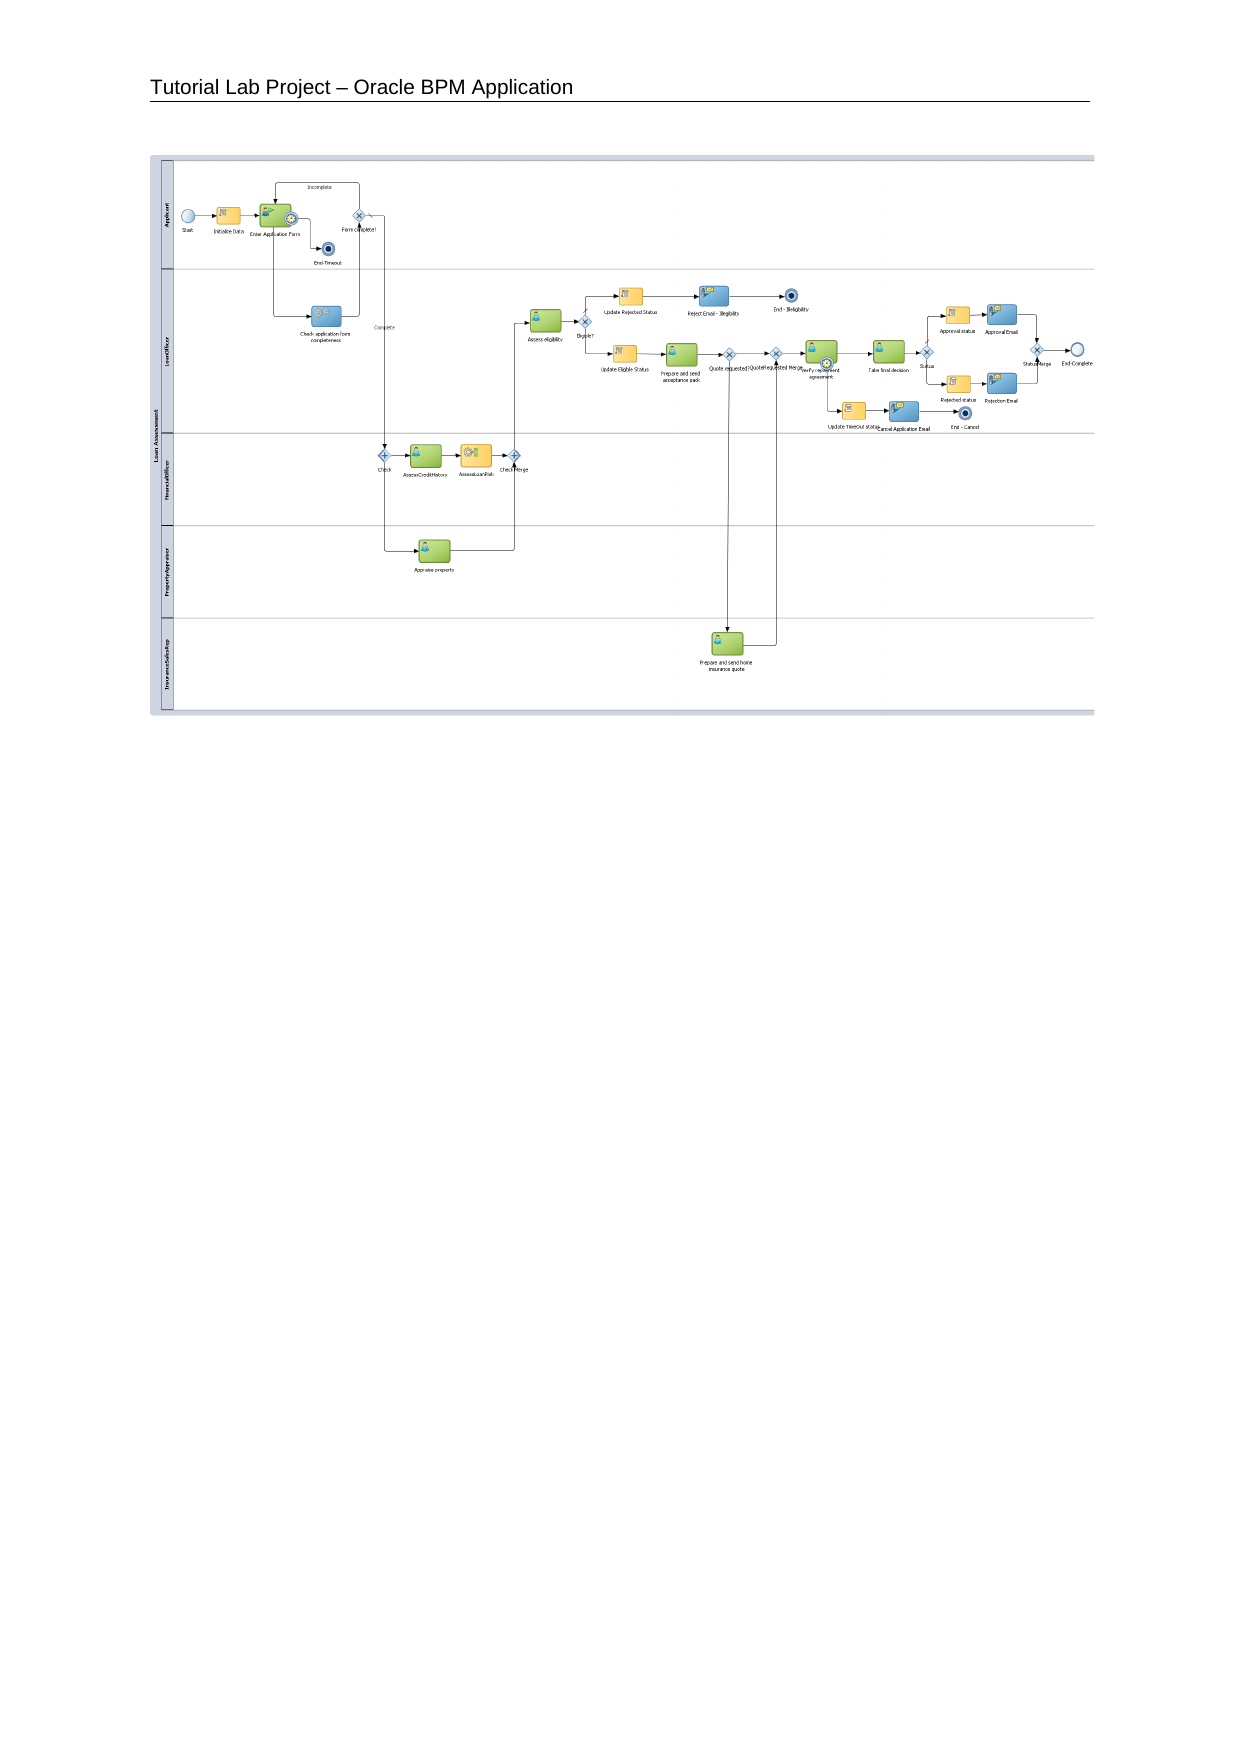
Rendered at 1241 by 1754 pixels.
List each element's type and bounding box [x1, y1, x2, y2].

picture [150, 150, 1095, 721]
